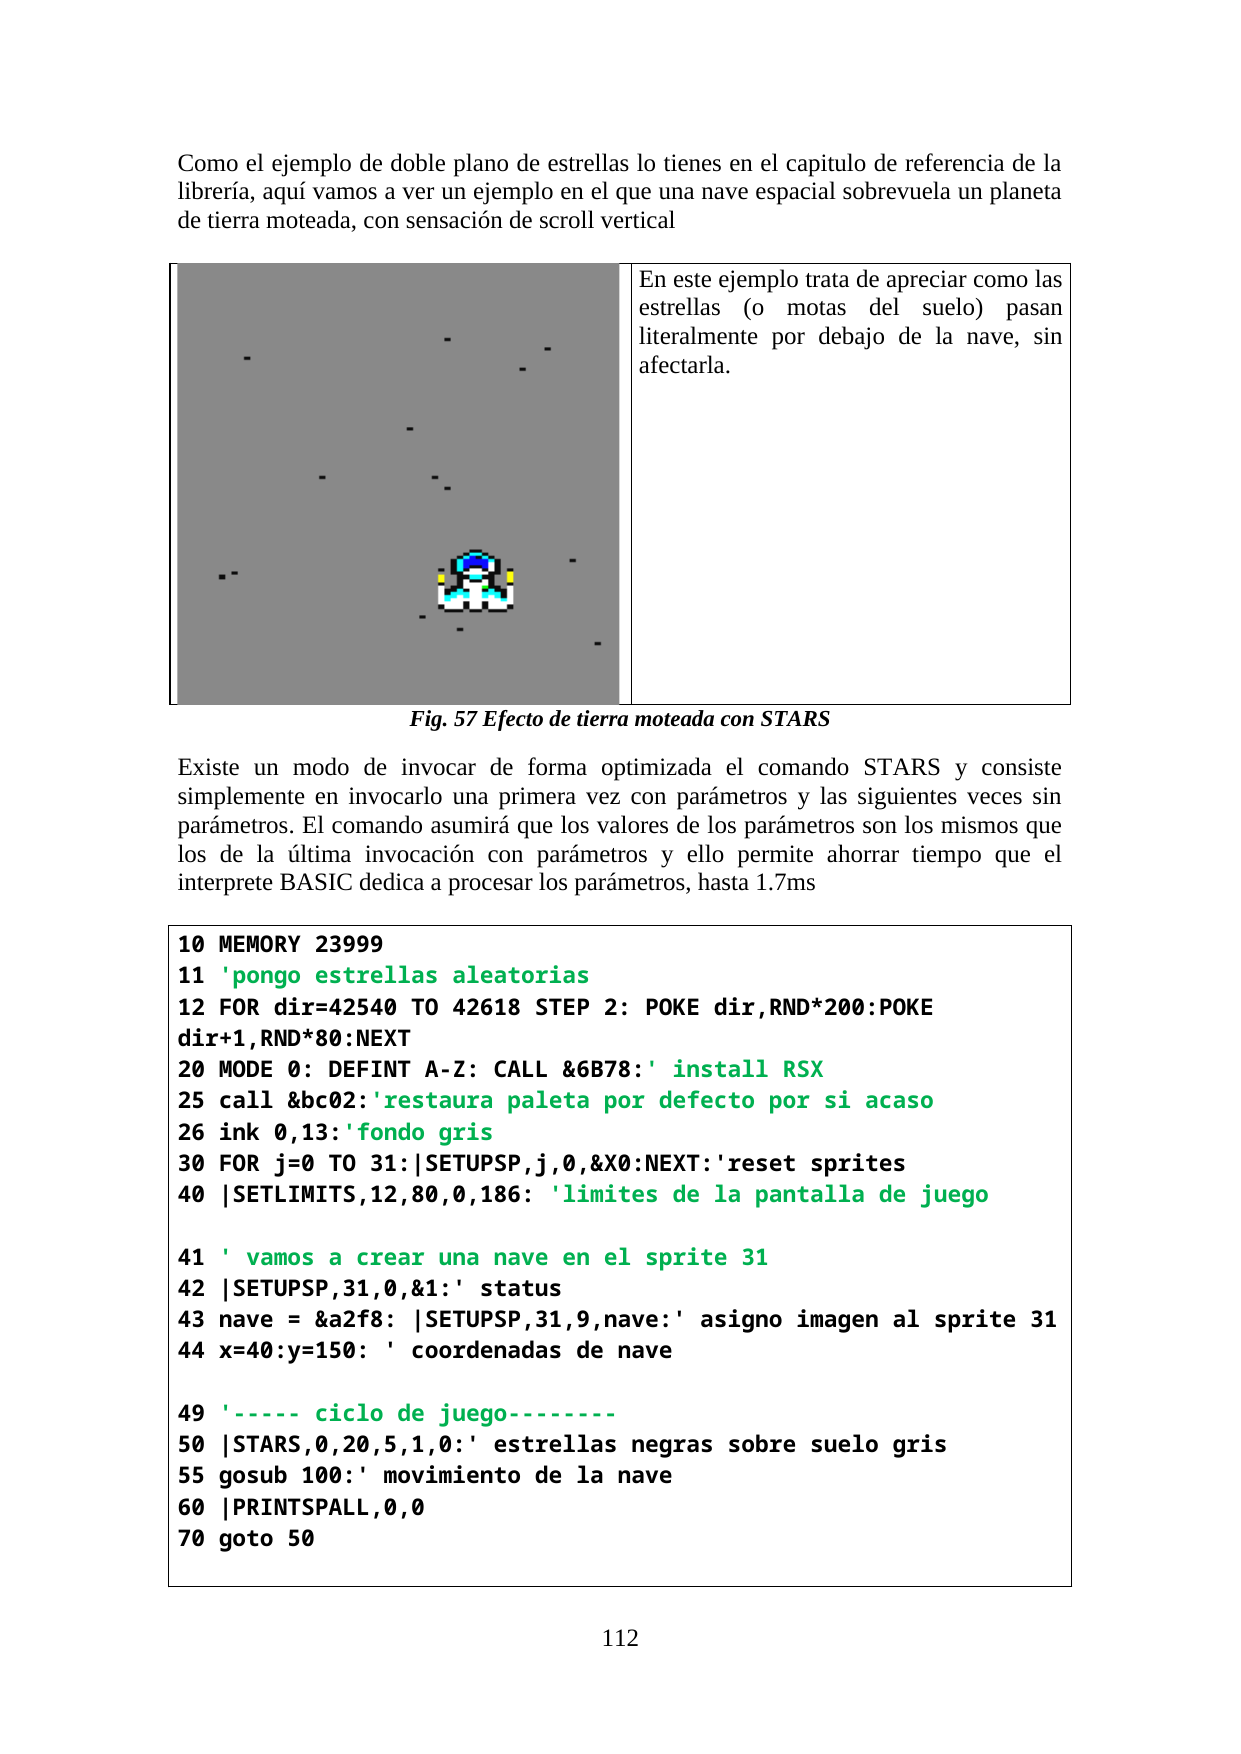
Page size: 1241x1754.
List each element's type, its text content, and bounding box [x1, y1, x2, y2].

text 55 gosub 100:' movimiento de la nave [177, 1459, 1063, 1491]
text Existe un modo de invocar de forma optimizada el comando STARS y consiste simplemente en invocarlo una primera vez con parámetros y las siguientes veces sin parámetros. El comando asumirá que los valores de los parámetros son los mismos que los de la última invocación con parámetros y ello permite ahorrar tiempo que el interprete BASIC dedica a procesar los parámetros, hasta 1.7ms [177, 752, 1063, 896]
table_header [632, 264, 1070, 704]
text 49 '----- ciclo de juego-------- [177, 1397, 1063, 1428]
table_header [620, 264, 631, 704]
text 41 ' vamos a crear una nave en el sprite 31 [177, 1241, 1063, 1272]
text 44 x=40:y=150: ' coordenadas de nave [177, 1334, 1063, 1366]
text 60 |PRINTSPALL,0,0 [177, 1491, 1063, 1522]
text 50 |STARS,0,20,5,1,0:' estrellas negras sobre suelo gris [177, 1428, 1063, 1459]
text 30 FOR j=0 TO 31:|SETUPSP,j,0,&X0:NEXT:'reset sprites [177, 1147, 1063, 1178]
text 20 MODE 0: DEFINT A-Z: CALL &6B78:' install RSX [177, 1053, 1063, 1084]
text 40 |SETLIMITS,12,80,0,186: 'limites de la pantalla de juego [177, 1178, 1063, 1209]
text Fig. 57 Efecto de tierra moteada con STARS [177, 705, 1063, 732]
picture [177, 263, 620, 705]
text 11 'pongo estrellas aleatorias [177, 959, 1063, 991]
text 26 ink 0,13:'fondo gris [177, 1116, 1063, 1147]
text 70 goto 50 [177, 1522, 1063, 1553]
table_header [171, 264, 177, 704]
text 25 call &bc02:'restaura paleta por defecto por si acaso [177, 1084, 1063, 1116]
text 42 |SETUPSP,31,0,&1:' status [177, 1272, 1063, 1303]
text Como el ejemplo de doble plano de estrellas lo tienes en el capitulo de referencia de la librería, aquí vamos a ver un ejemplo en el que una nave espacial sobrevuela un planeta de tierra moteada, con sensación de scroll vertical [177, 148, 1063, 234]
text 10 MEMORY 23999 [169, 926, 1071, 959]
text 43 nave = &a2f8: |SETUPSP,31,9,nave:' asigno imagen al sprite 31 [177, 1303, 1063, 1334]
text 12 FOR dir=42540 TO 42618 STEP 2: POKE dir,RND*200:POKE dir+1,RND*80:NEXT [177, 991, 1063, 1053]
